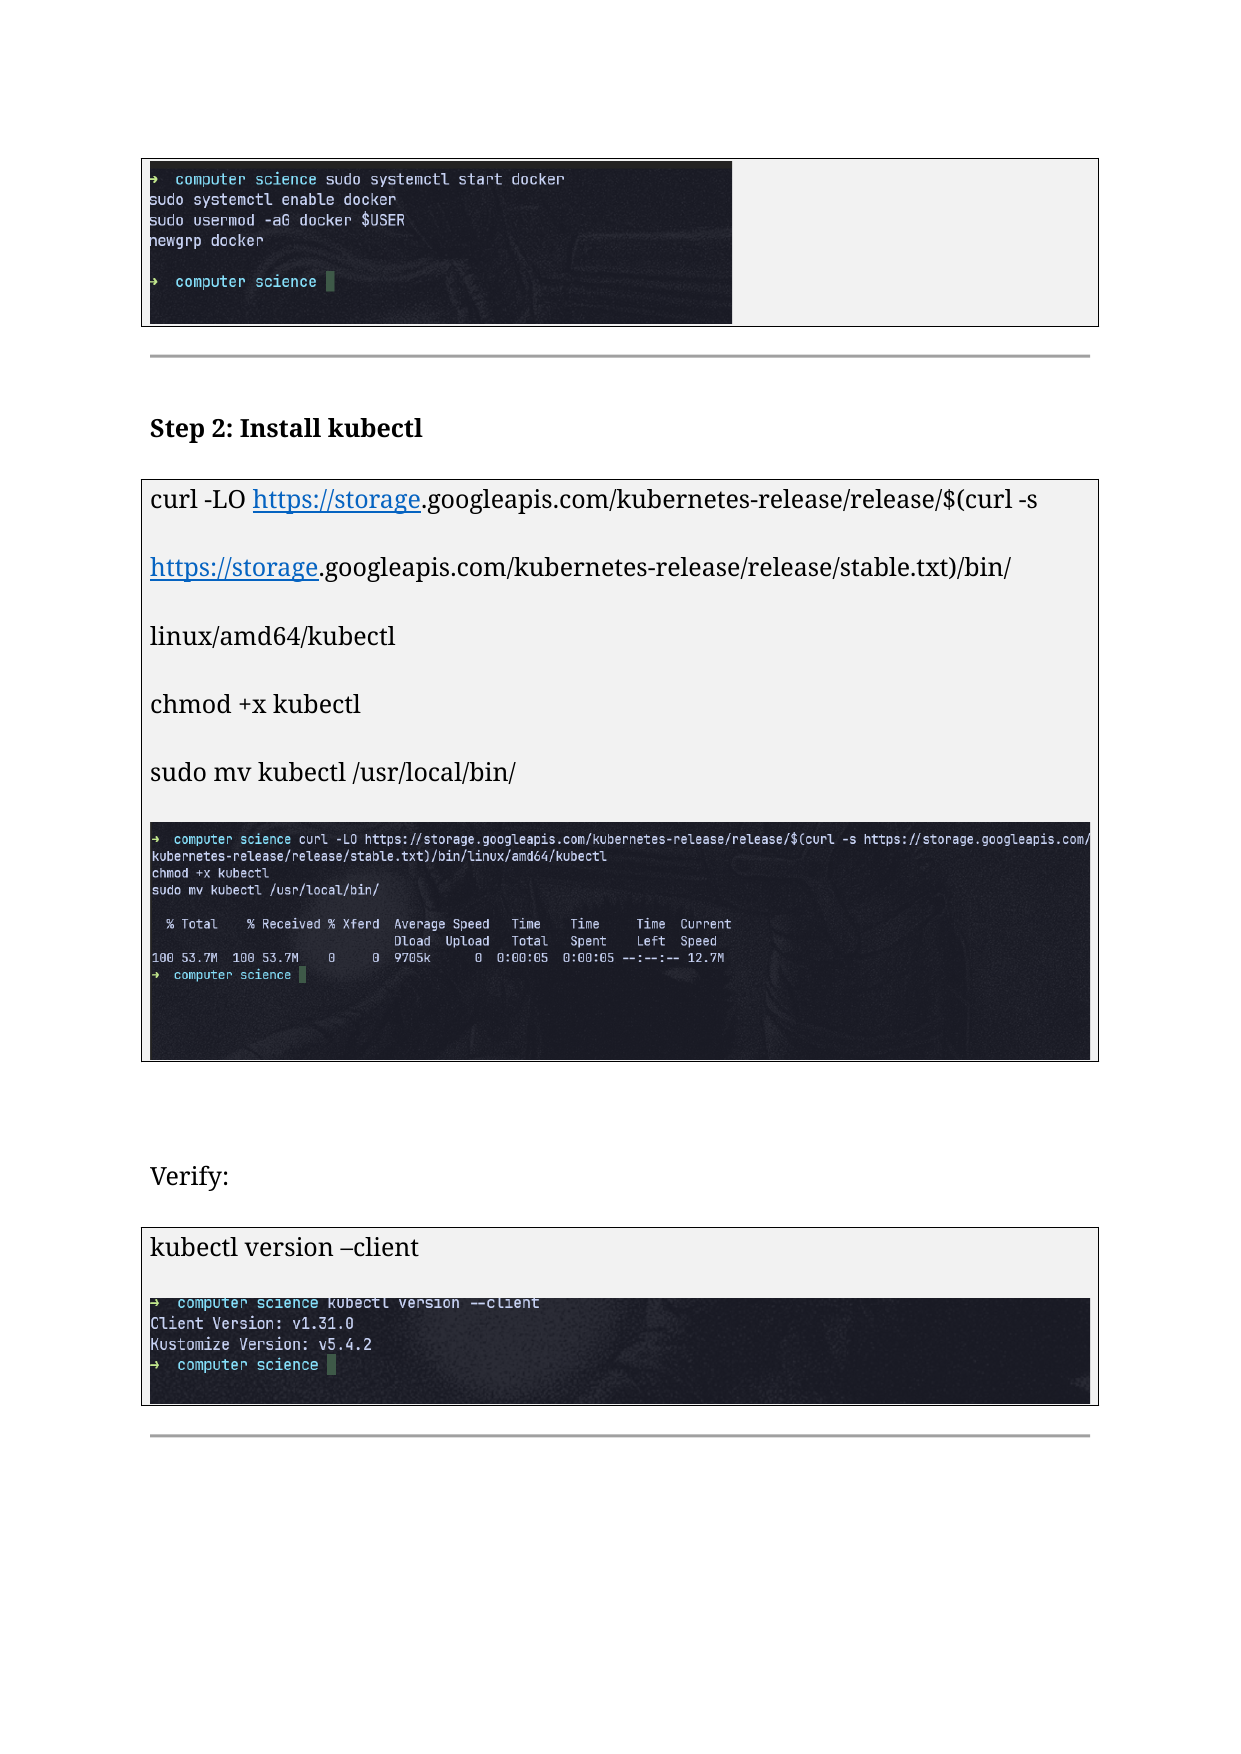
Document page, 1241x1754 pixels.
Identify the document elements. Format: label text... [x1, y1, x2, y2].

text curl -LO https://storage.googleapis.com/kubernetes-release/release/$(curl -s https://storage.googleapis.com/kubernetes-release/release/stable.txt)/bin/linux/amd64/kubectl [142, 480, 1098, 652]
text chmod +x kubectl [142, 683, 1098, 720]
text Step 2: Install kubectl [150, 411, 1090, 445]
text kubectl version –client [142, 1228, 1098, 1264]
picture [150, 1298, 1091, 1404]
text Verify: [150, 1159, 1090, 1193]
picture [150, 822, 1091, 1060]
text sudo mv kubectl /usr/local/bin/ [142, 751, 1098, 788]
picture [150, 161, 733, 324]
